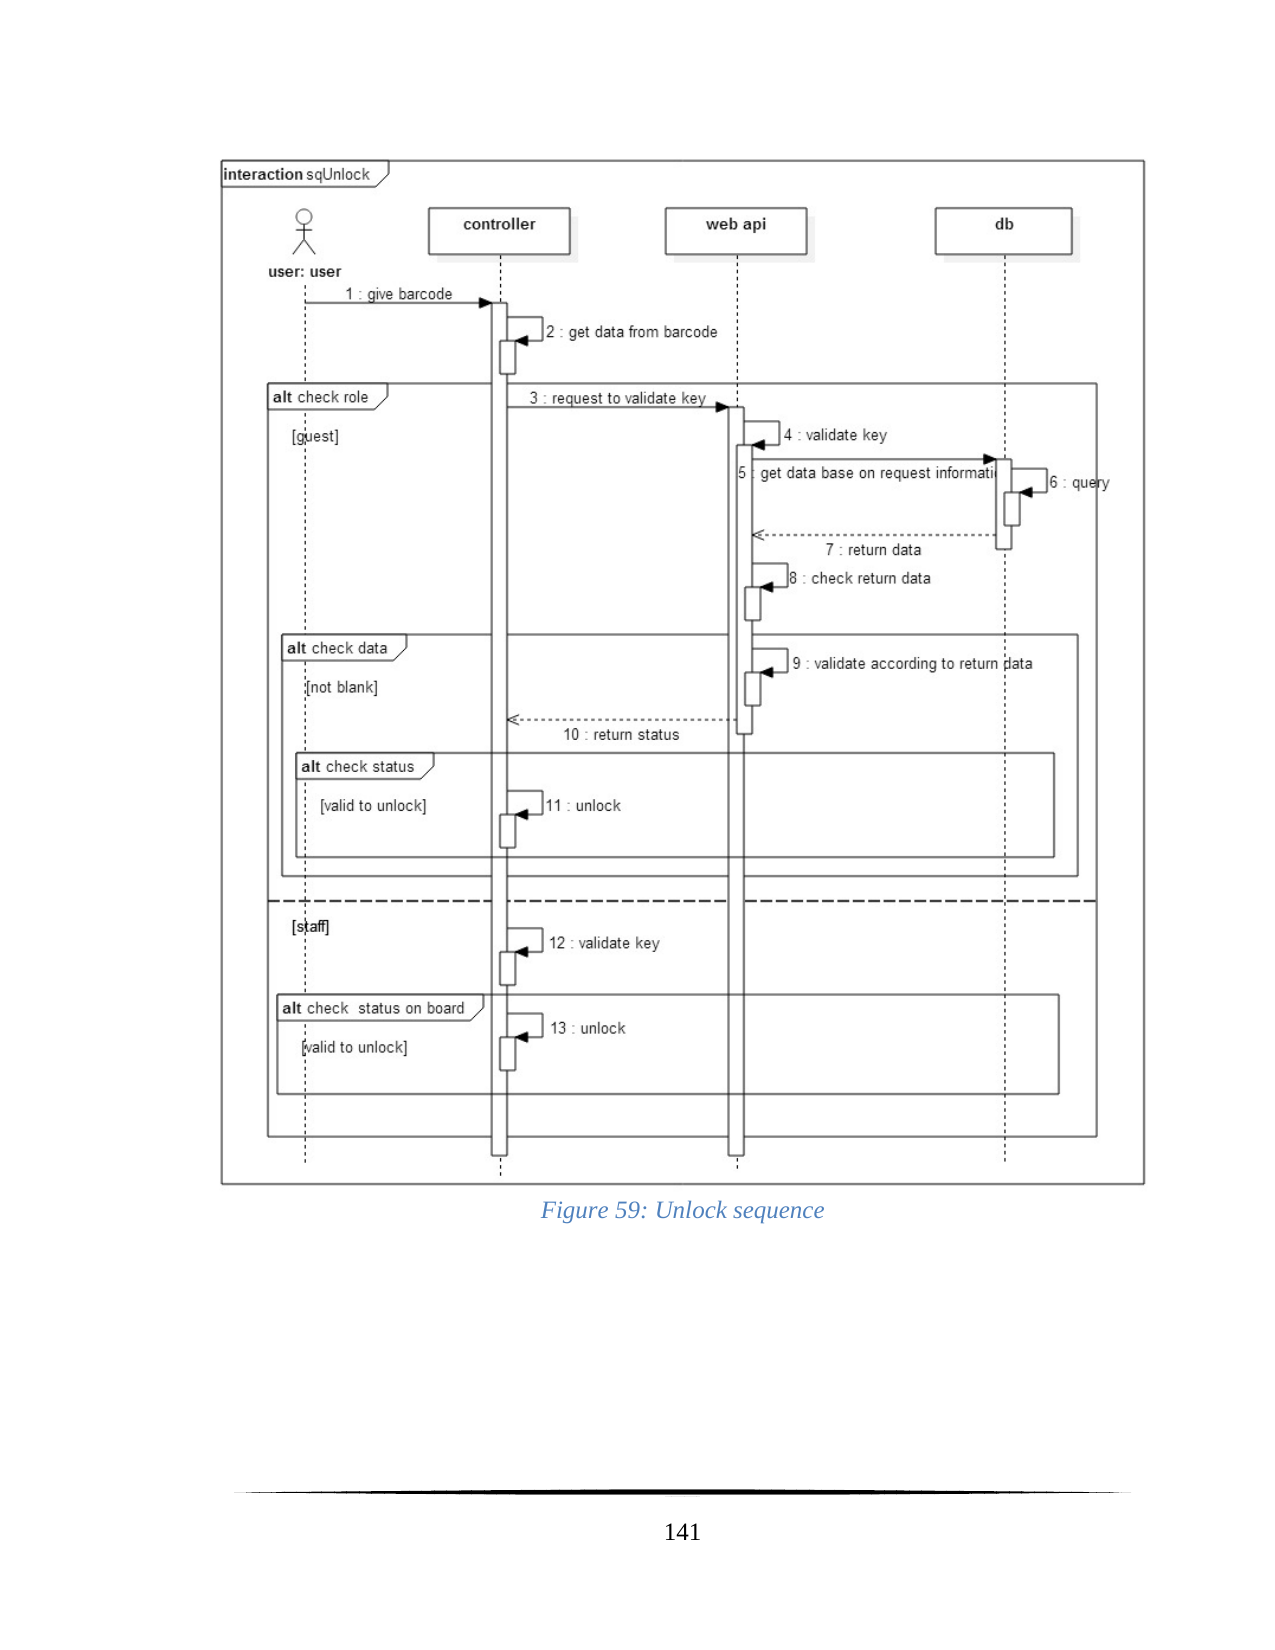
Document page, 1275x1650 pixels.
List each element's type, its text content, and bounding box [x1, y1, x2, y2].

picture [234, 1488, 1132, 1497]
text Figure 59: Unlock sequence [210, 1196, 1155, 1224]
picture [210, 150, 1155, 1196]
